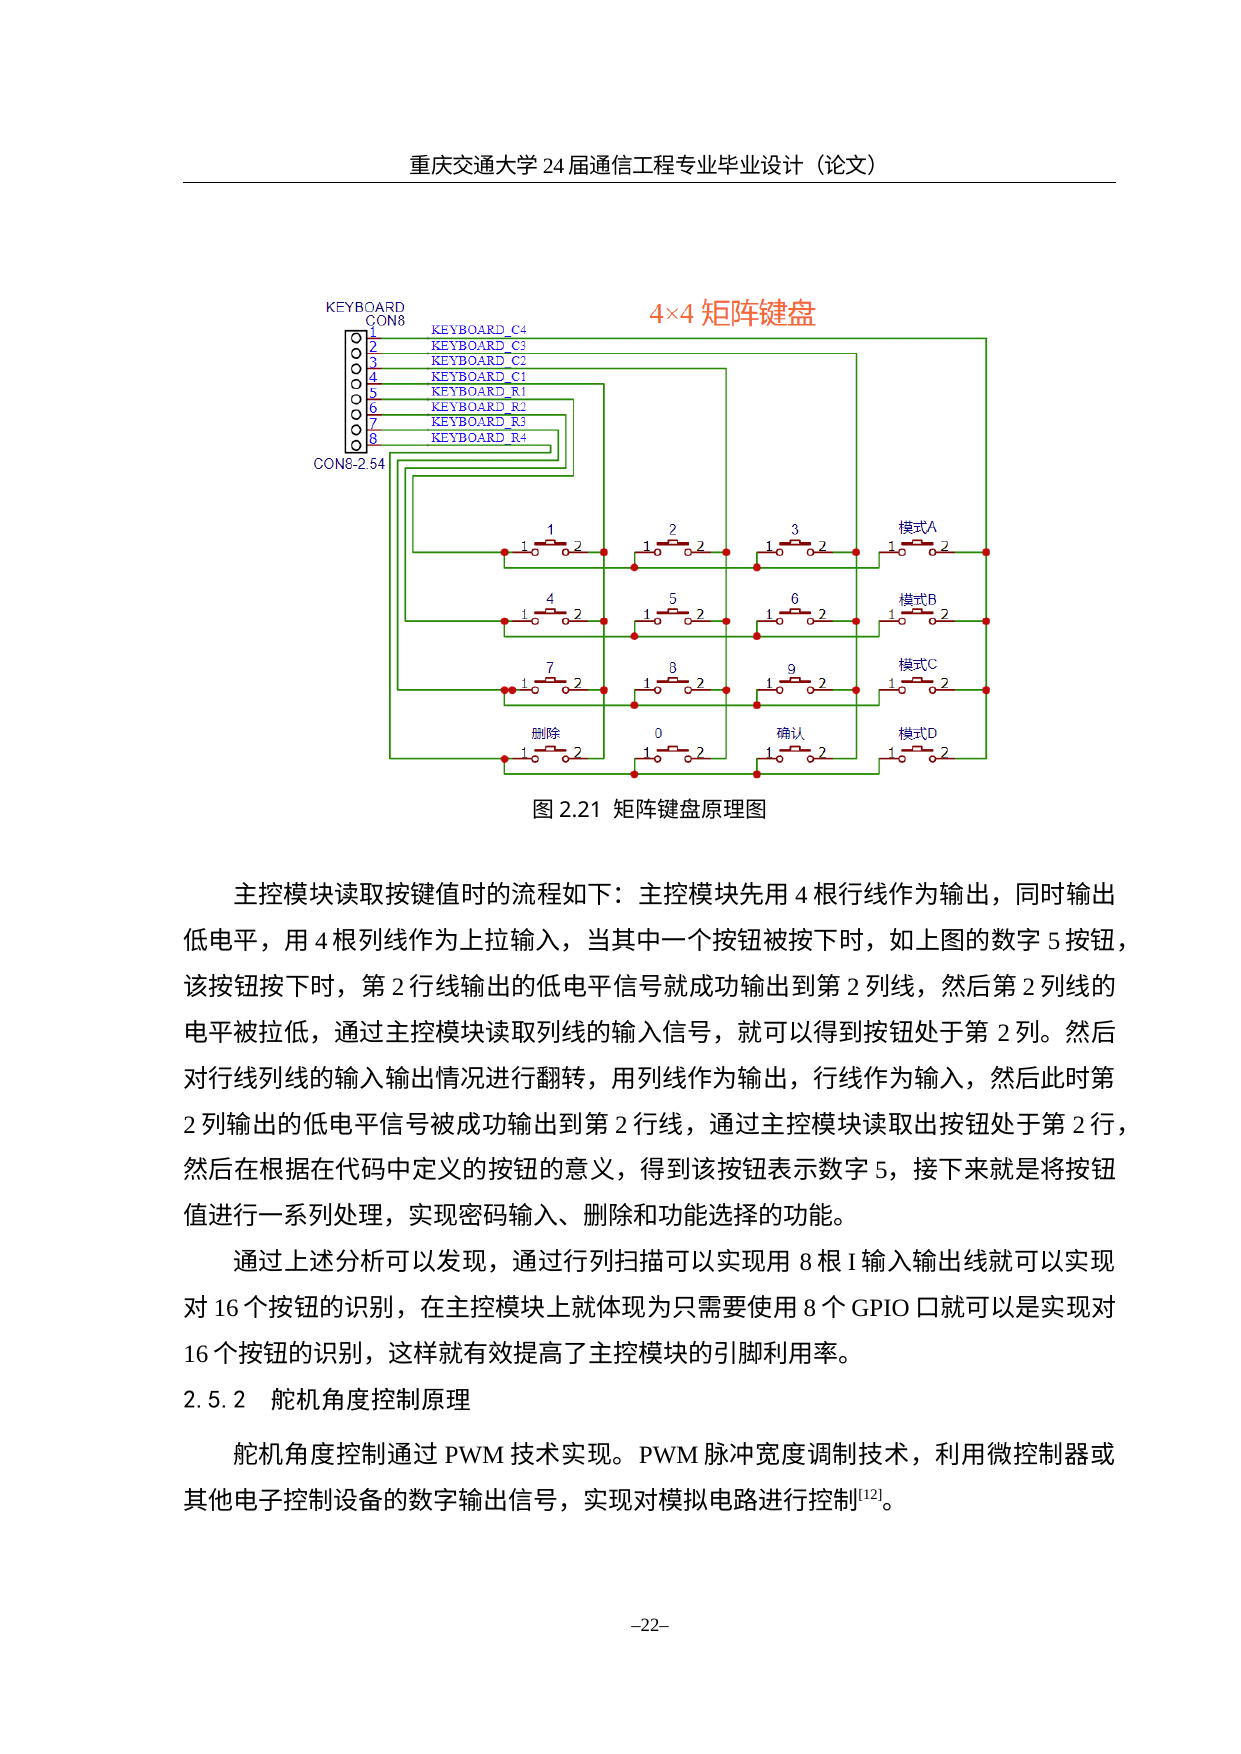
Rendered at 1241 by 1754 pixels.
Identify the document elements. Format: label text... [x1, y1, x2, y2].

text 图2.21 矩阵键盘原理图 [183, 792, 1116, 823]
text 舵机角度控制通过PWM技术实现。PWM脉冲宽度调制技术，利用微控制器或其他电子控制设备的数字输出信号，实现对模拟电路进行控制[12]。 [183, 1427, 1116, 1518]
subtitle 2.5.2 舵机角度控制原理 [183, 1384, 1116, 1412]
picture [303, 291, 996, 785]
text 通过上述分析可以发现，通过行列扫描可以实现用8根I输入输出线就可以实现对16个按钮的识别，在主控模块上就体现为只需要使用8个GPIO口就可以是实现对16个按钮的识别，这样就有效提高了主控模块的引脚利用率。 [183, 1234, 1116, 1371]
text 主控模块读取按键值时的流程如下：主控模块先用4根行线作为输出，同时输出低电平，用4根列线作为上拉输入，当其中一个按钮被按下时，如上图的数字5按钮，该按钮按下时，第2行线输出的低电平信号就成功输出到第2列线，然后第2列线的电平被拉低，通过主控模块读取列线的输入信号，就可以得到按钮处于第2列。然后对行线列线的输入输出情况进行翻转，用列线作为输出，行线作为输入，然后此时第2列输出的低电平信号被成功输出到第2行线，通过主控模块读取出按钮处于第2行，然后在根据在代码中定义的按钮的意义，得到该按钮表示数字5，接下来就是将按钮值进行一系列处理，实现密码输入、删除和功能选择的功能。 [183, 867, 1116, 1234]
